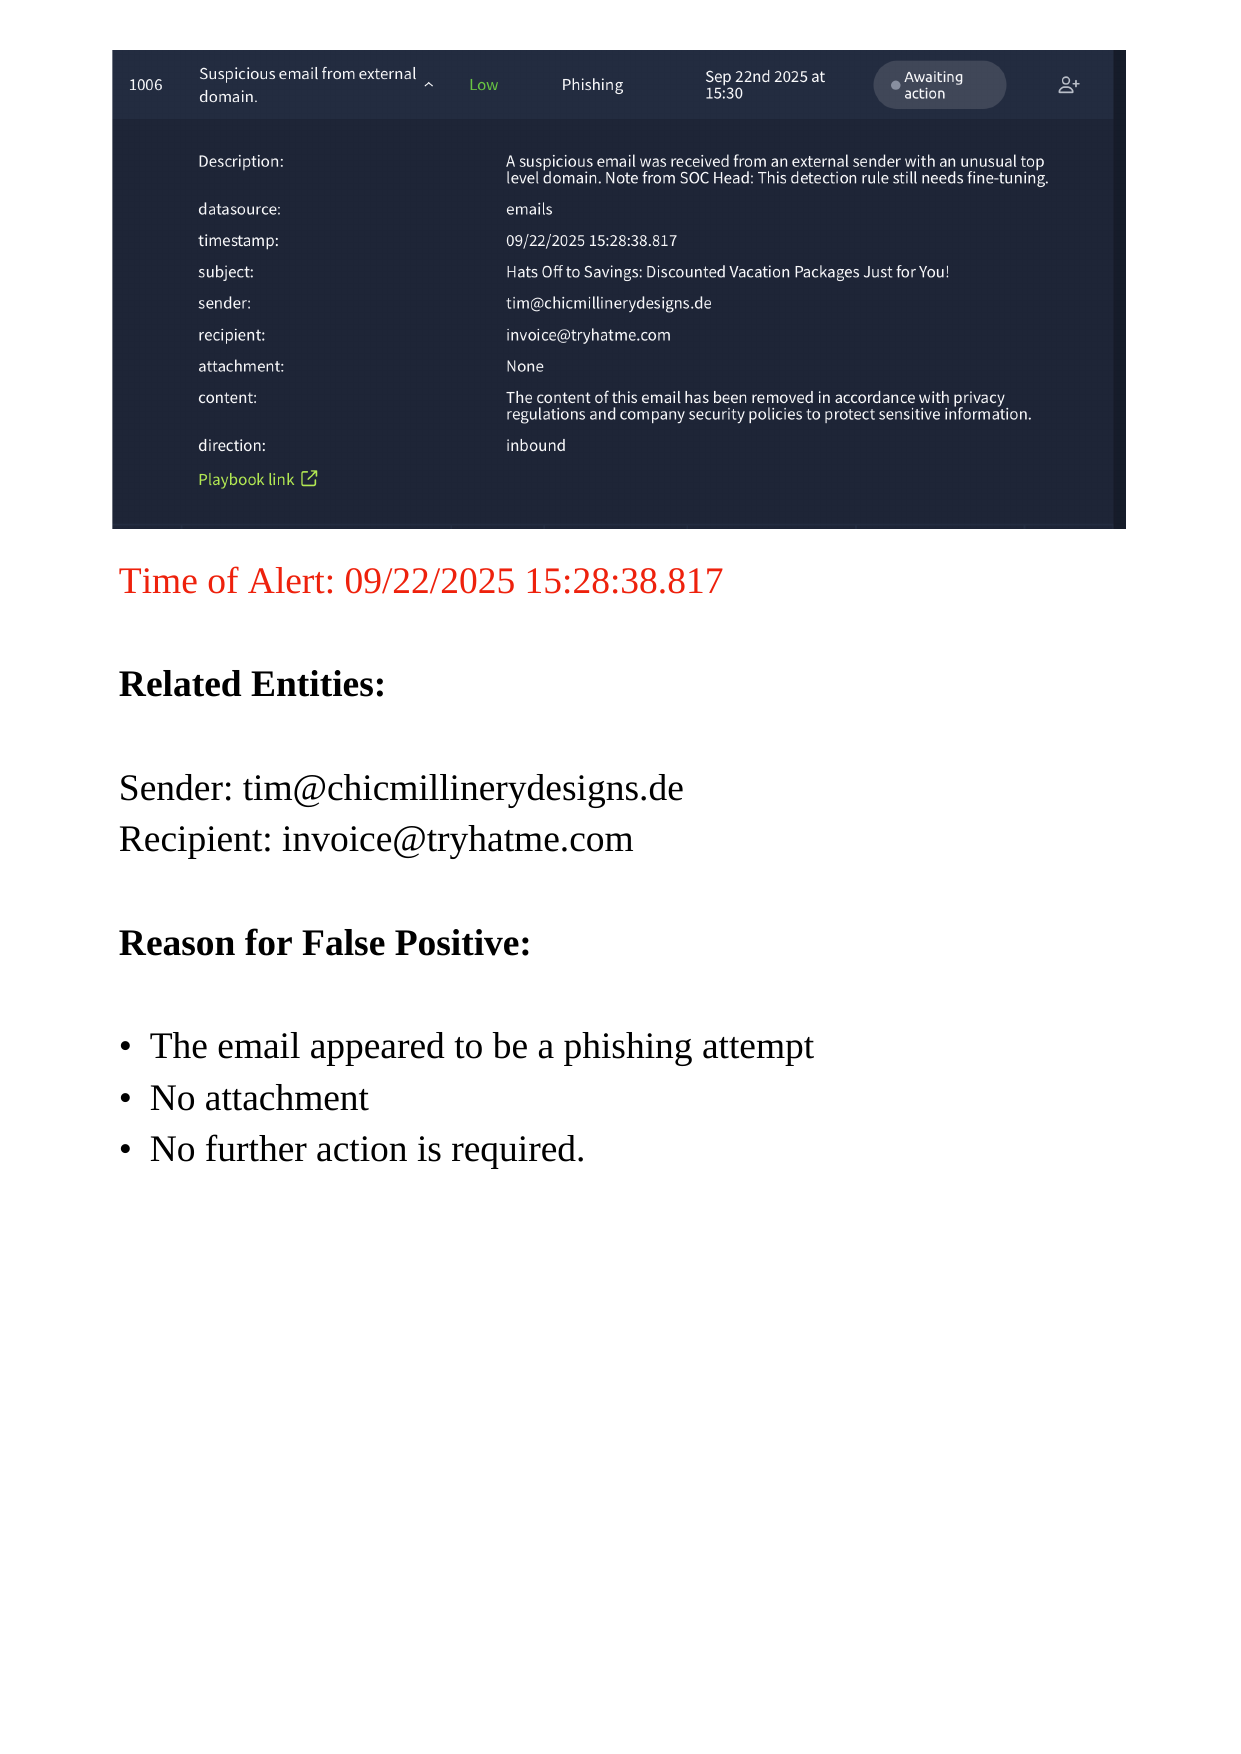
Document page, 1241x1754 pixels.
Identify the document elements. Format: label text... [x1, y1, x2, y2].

text Recipient: invoice@tryhatme.com [119, 817, 1121, 860]
text Reason for False Positive: [119, 920, 1121, 963]
list No attachment [119, 1075, 1121, 1118]
text Related Entities: [119, 610, 1121, 705]
list No further action is required. [119, 1127, 1121, 1170]
text Sender: tim@chicmillinerydesigns.de [119, 765, 1121, 808]
list The email appeared to be a phishing attempt [119, 1023, 1121, 1067]
picture [111, 50, 1126, 529]
text Time of Alert: 09/22/2025 15:28:38.817 [119, 529, 1121, 602]
